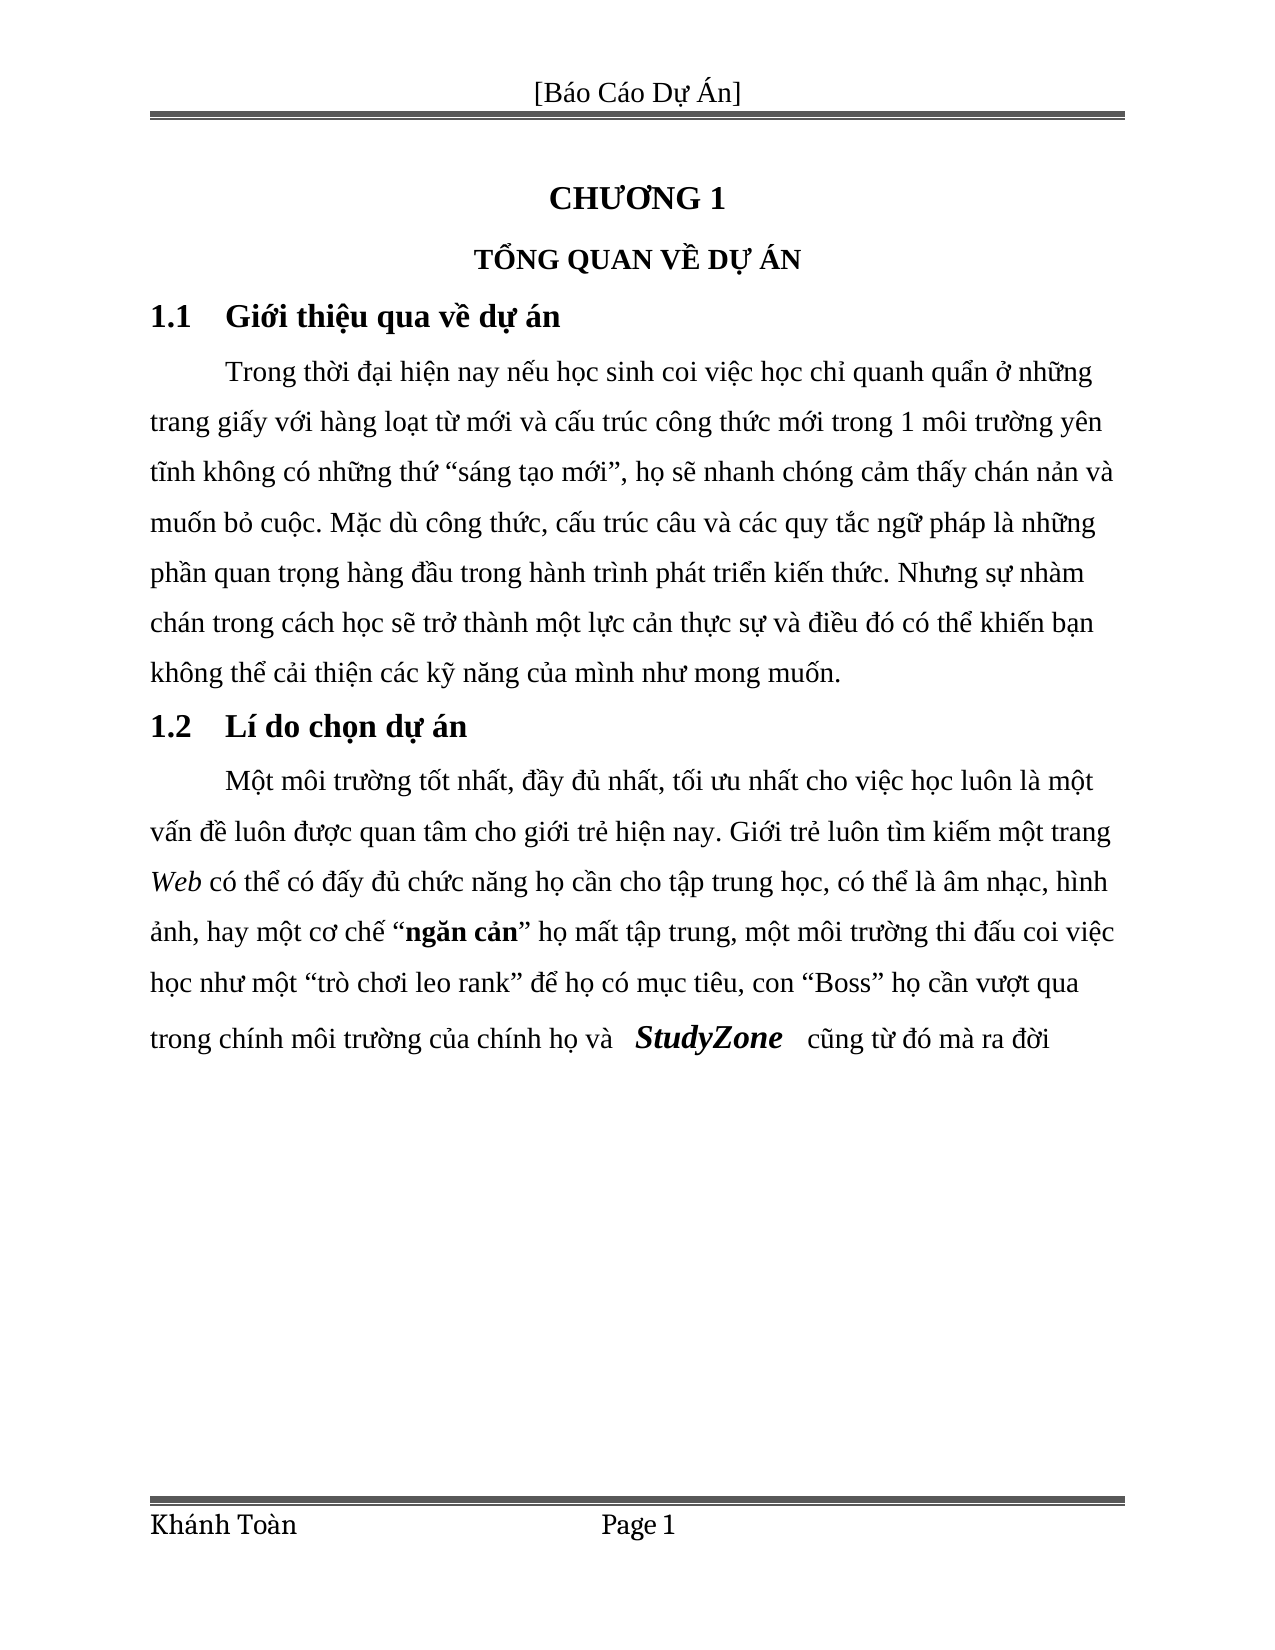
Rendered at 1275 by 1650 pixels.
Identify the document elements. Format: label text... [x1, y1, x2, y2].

subtitle Giới thiệu qua về dự án [150, 296, 1125, 334]
subtitle TỔNG QUAN VỀ DỰ ÁN [150, 242, 1125, 275]
text 1.2 Lí do chọn dự án [150, 706, 1125, 744]
subtitle CHƯƠNG 1 [150, 178, 1125, 217]
text Một môi trường tốt nhất, đầy đủ nhất, tối ưu nhất cho việc học luôn là một vấn đề luôn được quan tâm cho giới trẻ hiện nay. Giới trẻ luôn tìm kiếm một trang Web có thể có đấy đủ chức năng họ cần cho tập trung học, có thể là âm nhạc, hình ảnh, hay một cơ chế “ngăn cản” họ mất tập trung, một môi trường thi đấu coi việc học như một “trò chơi leo rank” để họ có mục tiêu, con “Boss” họ cần vượt qua trong chính môi trường của chính họ và StudyZone cũng từ đó mà ra đời [150, 763, 1125, 1056]
text Trong thời đại hiện nay nếu học sinh coi việc học chỉ quanh quẩn ở những trang giấy với hàng loạt từ mới và cấu trúc công thức mới trong 1 môi trường yên tĩnh không có những thứ “sáng tạo mới”, họ sẽ nhanh chóng cảm thấy chán nản và muốn bỏ cuộc. Mặc dù công thức, cấu trúc câu và các quy tắc ngữ pháp là những phần quan trọng hàng đầu trong hành trình phát triển kiến thức. Nhưng sự nhàm chán trong cách học sẽ trở thành một lực cản thực sự và điều đó có thể khiến bạn không thể cải thiện các kỹ năng của mình như mong muốn. [150, 354, 1125, 689]
